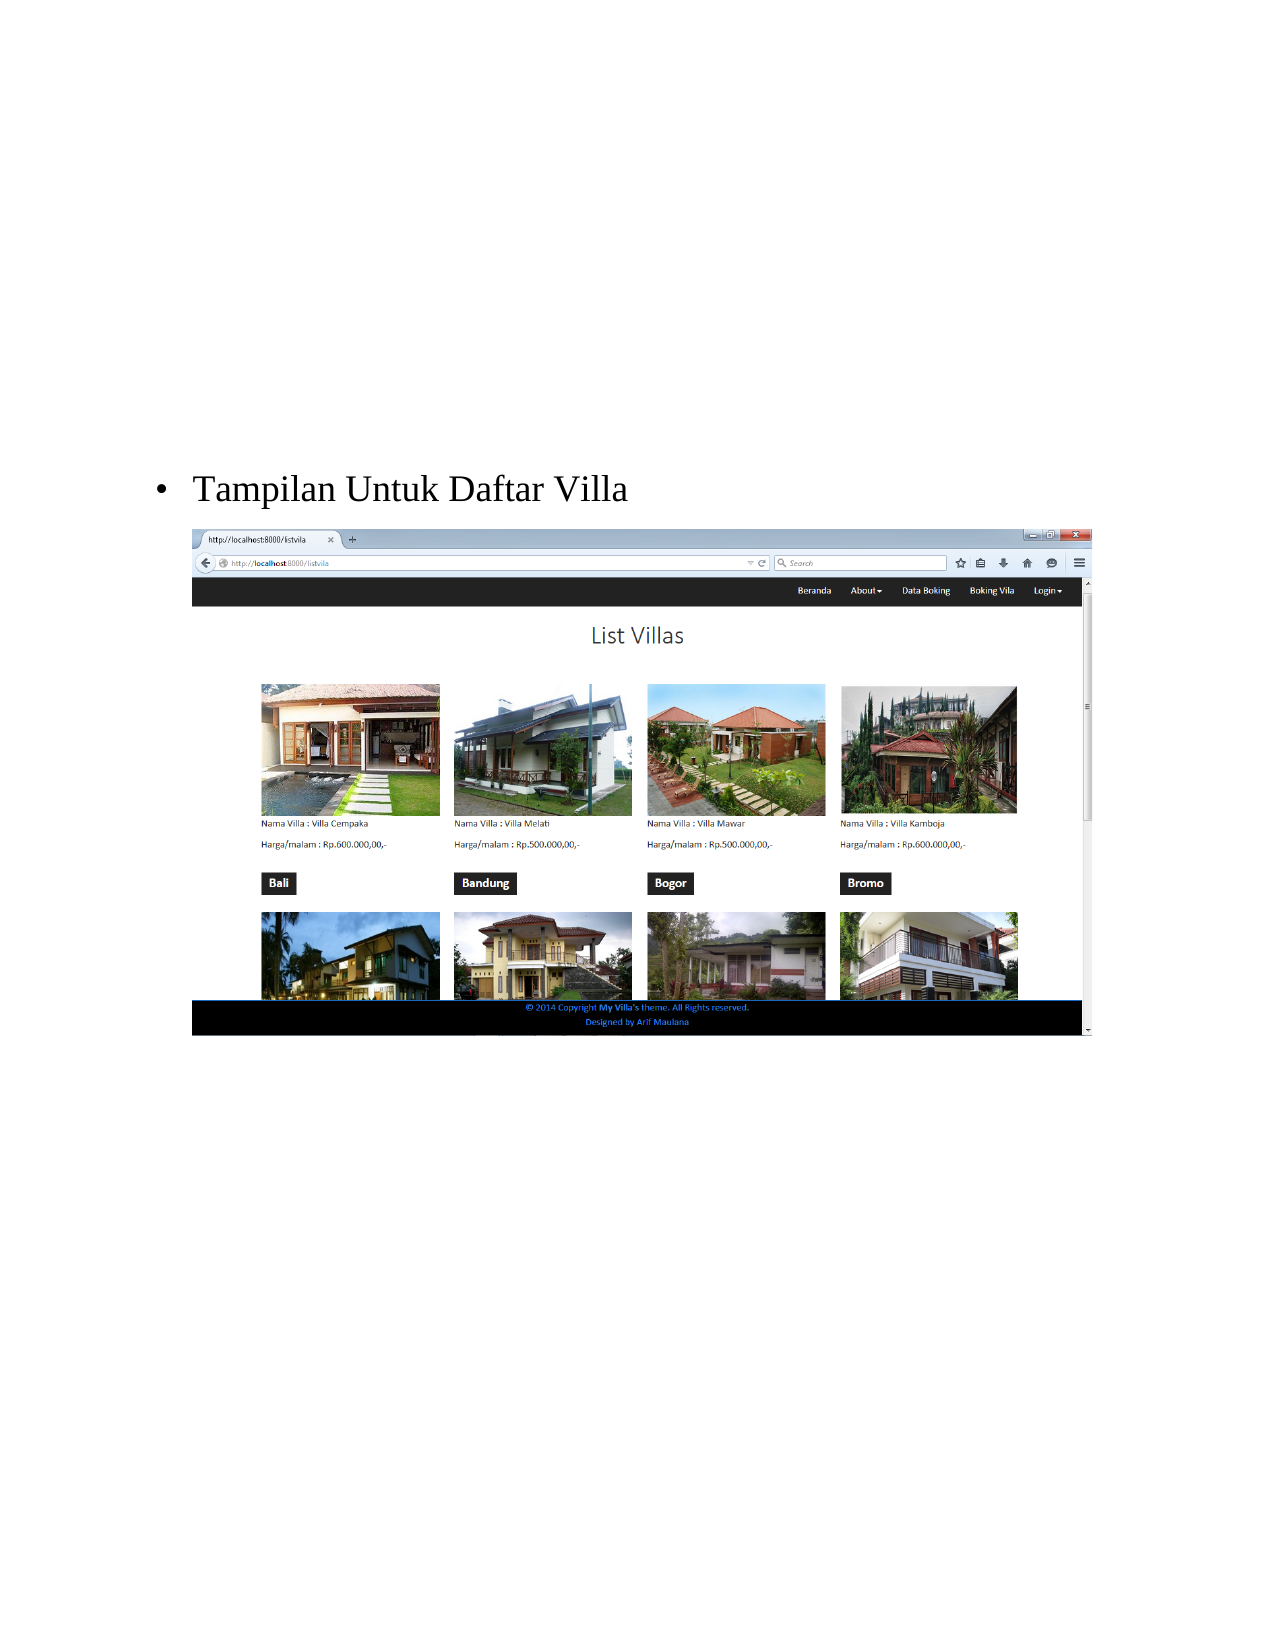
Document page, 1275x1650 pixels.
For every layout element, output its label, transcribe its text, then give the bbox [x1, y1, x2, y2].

list Tampilan Untuk Daftar Villa [155, 466, 1125, 509]
picture [192, 529, 1093, 1036]
